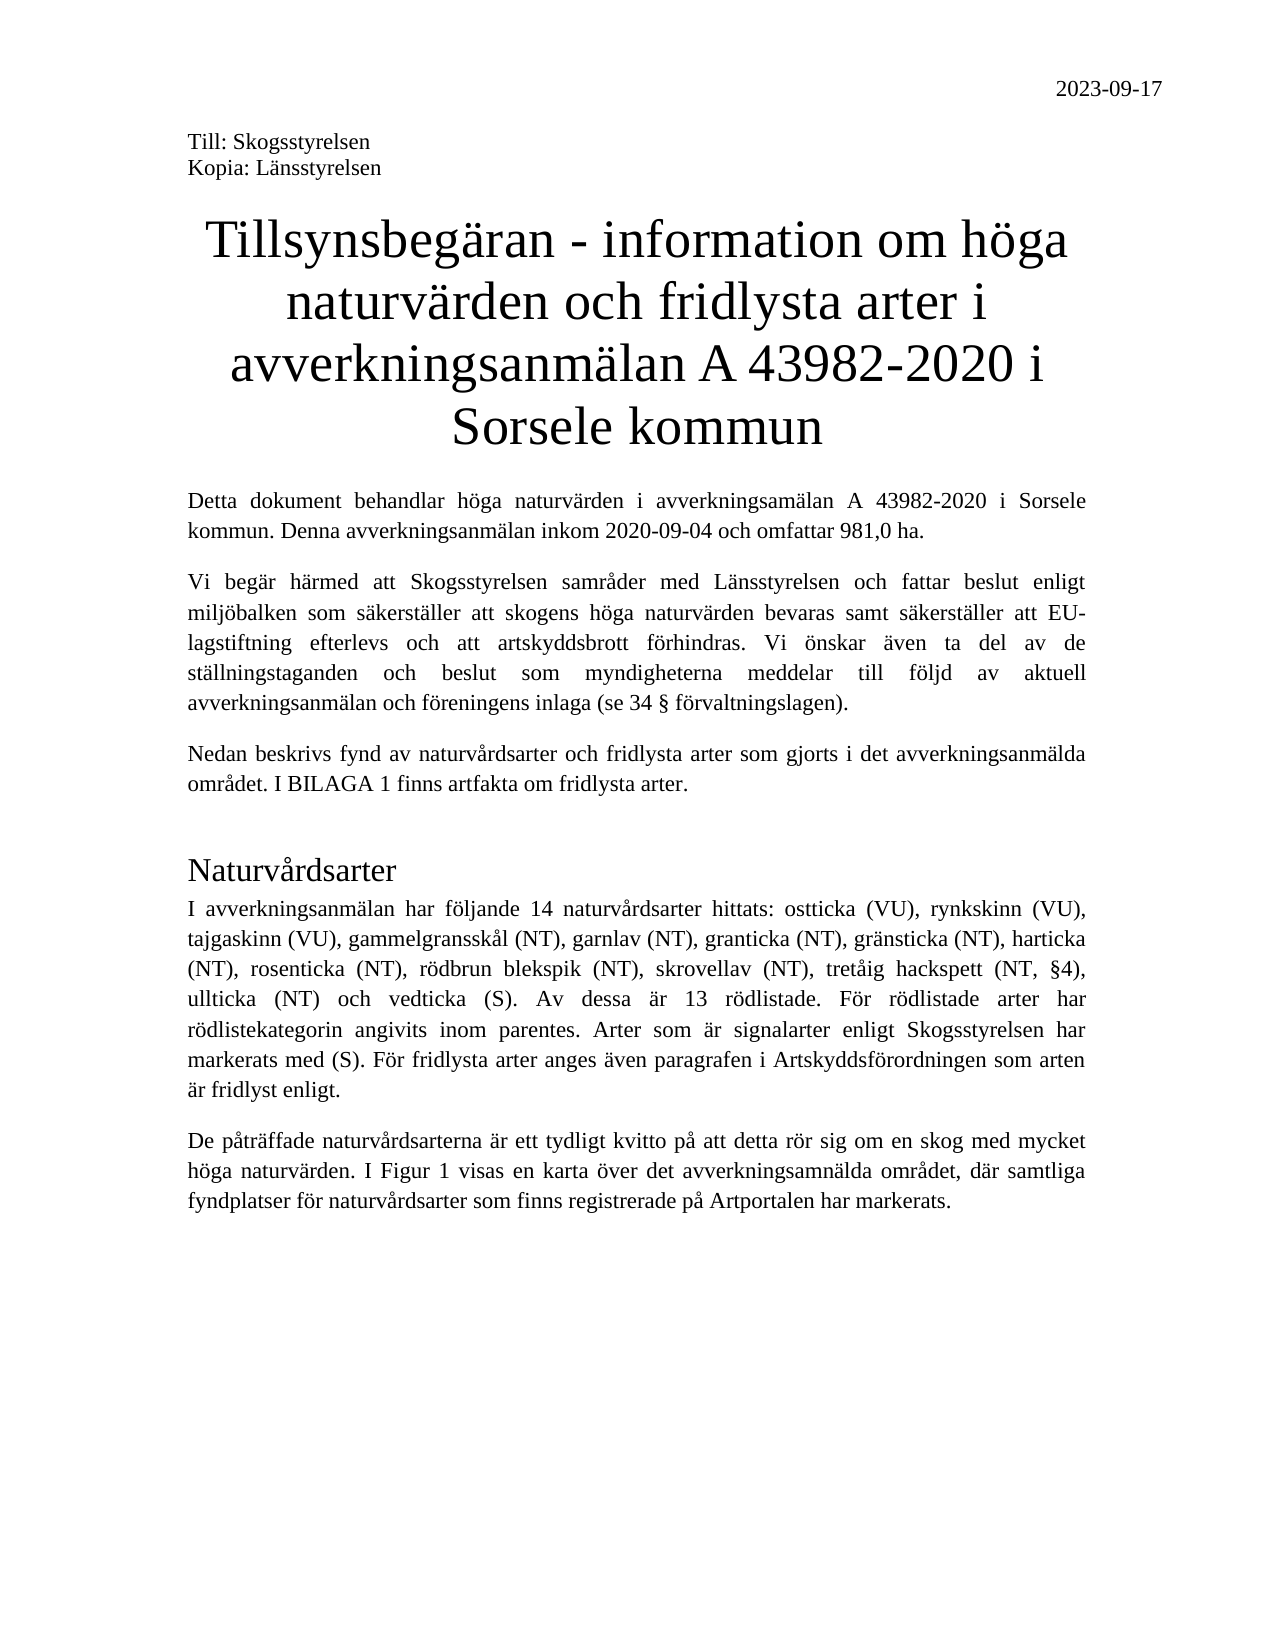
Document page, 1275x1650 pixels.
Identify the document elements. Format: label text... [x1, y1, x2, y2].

text Vi begär härmed att Skogsstyrelsen samråder med Länsstyrelsen och fattar beslut enligt miljöbalken som säkerställer att skogens höga naturvärden bevaras samt säkerställer att EU-lagstiftning efterlevs och att artskyddsbrott förhindras. Vi önskar även ta del av de ställningstaganden och beslut som myndigheterna meddelar till följd av aktuell avverkningsanmälan och föreningens inlaga (se 34 § förvaltningslagen). [187, 568, 1087, 716]
text De påträffade naturvårdsarterna är ett tydligt kvitto på att detta rör sig om en skog med mycket höga naturvärden. I Figur 1 visas en karta över det avverkningsamnälda området, där samtliga fyndplatser för naturvårdsarter som finns registrerade på Artportalen har markerats. [187, 1127, 1087, 1214]
text Nedan beskrivs fynd av naturvårdsarter och fridlysta arter som gjorts i det avverkningsanmälda området. I BILAGA 1 finns artfakta om fridlysta arter. [187, 740, 1087, 797]
title Tillsynsbegäran - information om höga naturvärden och fridlysta arter i avverkningsanmälan A 43982-2020 i Sorsele kommun [187, 207, 1087, 456]
text I avverkningsanmälan har följande 14 naturvårdsarter hittats: ostticka (VU), rynkskinn (VU), tajgaskinn (VU), gammelgransskål (NT), garnlav (NT), granticka (NT), gränsticka (NT), harticka (NT), rosenticka (NT), rödbrun blekspik (NT), skrovellav (NT), tretåig hackspett (NT, §4), ullticka (NT) och vedticka (S). Av dessa är 13 rödlistade. För rödlistade arter har rödlistekategorin angivits inom parentes. Arter som är signalarter enligt Skogsstyrelsen har markerats med (S). För fridlysta arter anges även paragrafen i Artskyddsförordningen som arten är fridlyst enligt. [187, 895, 1087, 1102]
text Detta dokument behandlar höga naturvärden i avverkningsamälan A 43982-2020 i Sorsele kommun. Denna avverkningsanmälan inkom 2020-09-04 och omfattar 981,0 ha. [187, 487, 1087, 544]
subtitle Naturvårdsarter [187, 851, 1087, 889]
